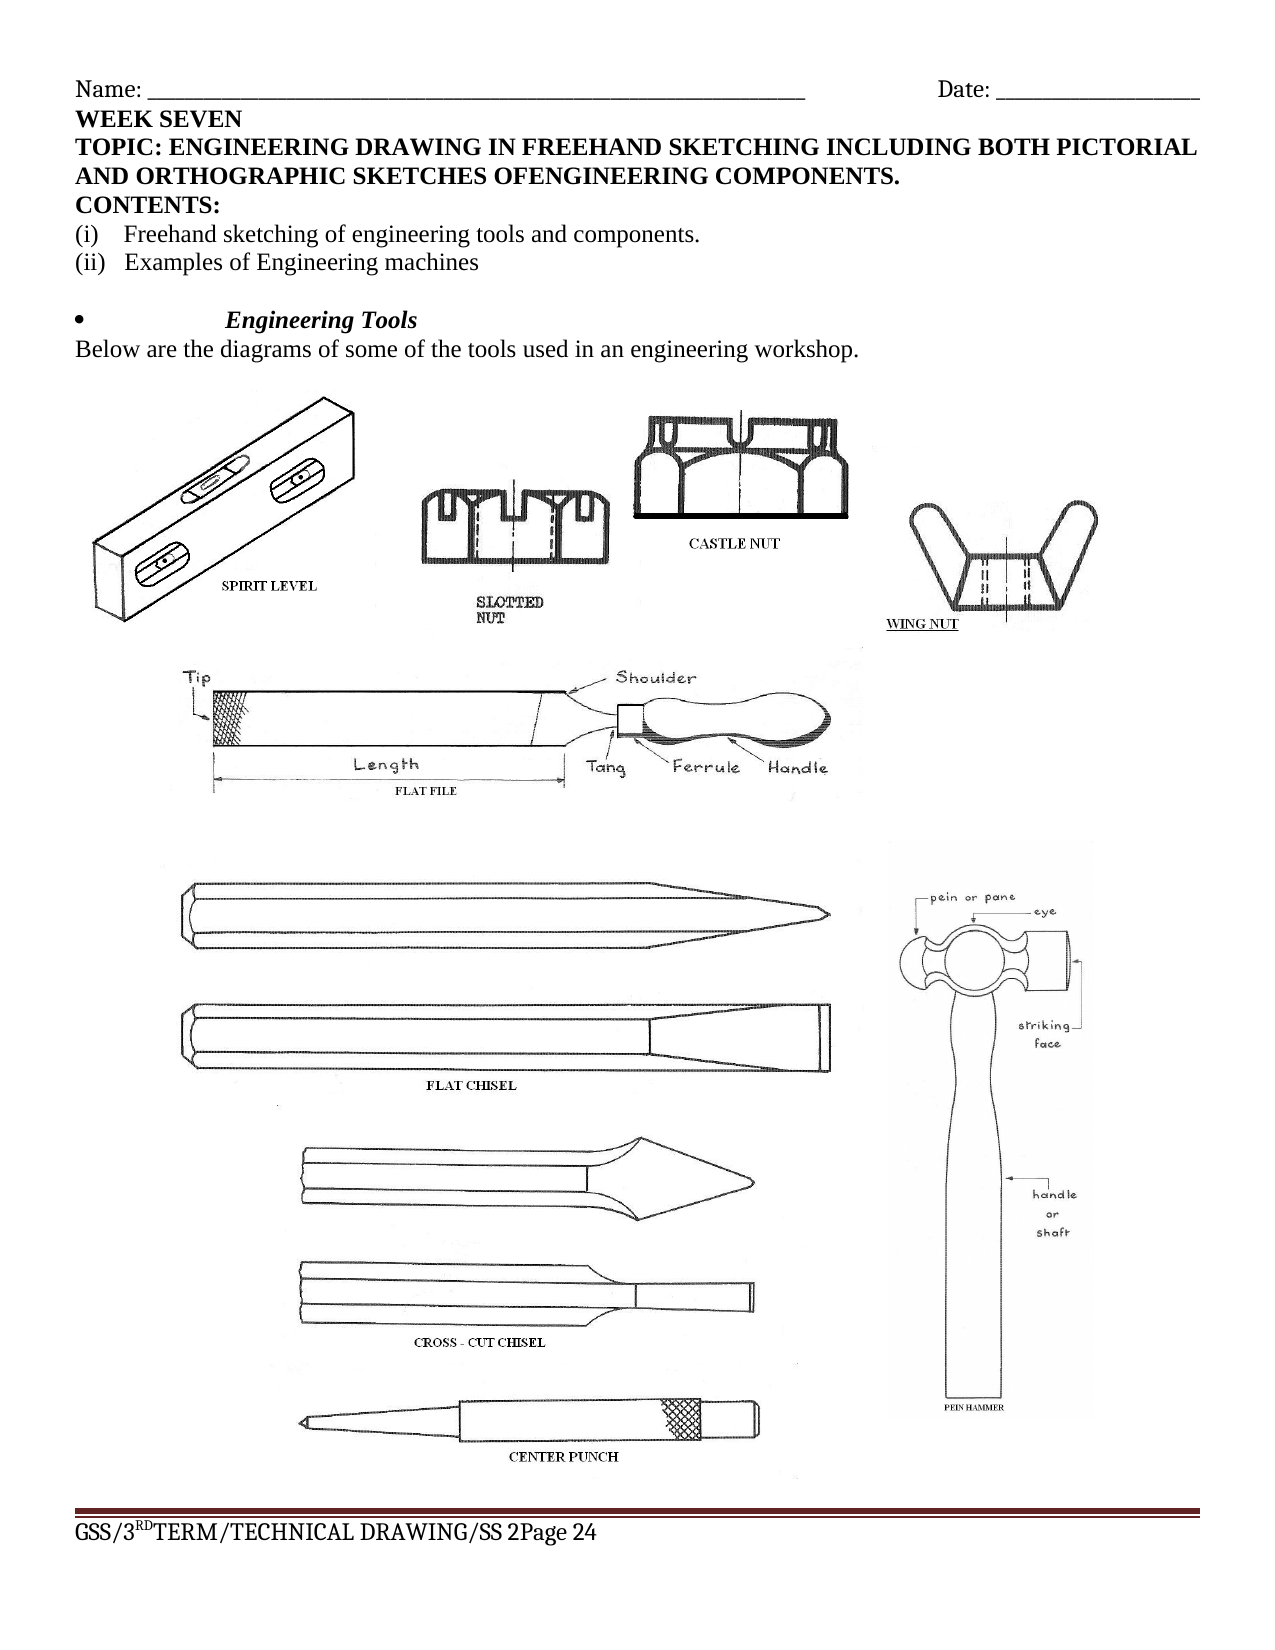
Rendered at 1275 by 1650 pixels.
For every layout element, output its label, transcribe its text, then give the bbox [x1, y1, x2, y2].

picture [872, 446, 1122, 633]
text Below are the diagrams of some of the tools used in an engineering workshop. [75, 334, 1200, 362]
picture [630, 410, 851, 553]
text CONTENTS: [75, 190, 1200, 219]
list Engineering Tools [75, 305, 1200, 334]
picture [375, 463, 641, 640]
picture [90, 390, 356, 625]
picture [155, 858, 868, 1110]
text WEEK SEVEN [75, 104, 1200, 132]
text (i) Freehand sketching of engineering tools and components. [75, 219, 1200, 247]
text TOPIC: ENGINEERING DRAWING IN FREEHAND SKETCHING INCLUDING BOTH PICTORIAL AND ORTHOGRAPHIC SKETCHES OFENGINEERING COMPONENTS. [75, 132, 1200, 190]
picture [277, 1105, 831, 1362]
text (ii) Examples of Engineering machines [75, 247, 1200, 276]
picture [269, 1363, 798, 1479]
picture [888, 841, 1094, 1419]
picture [165, 647, 863, 802]
